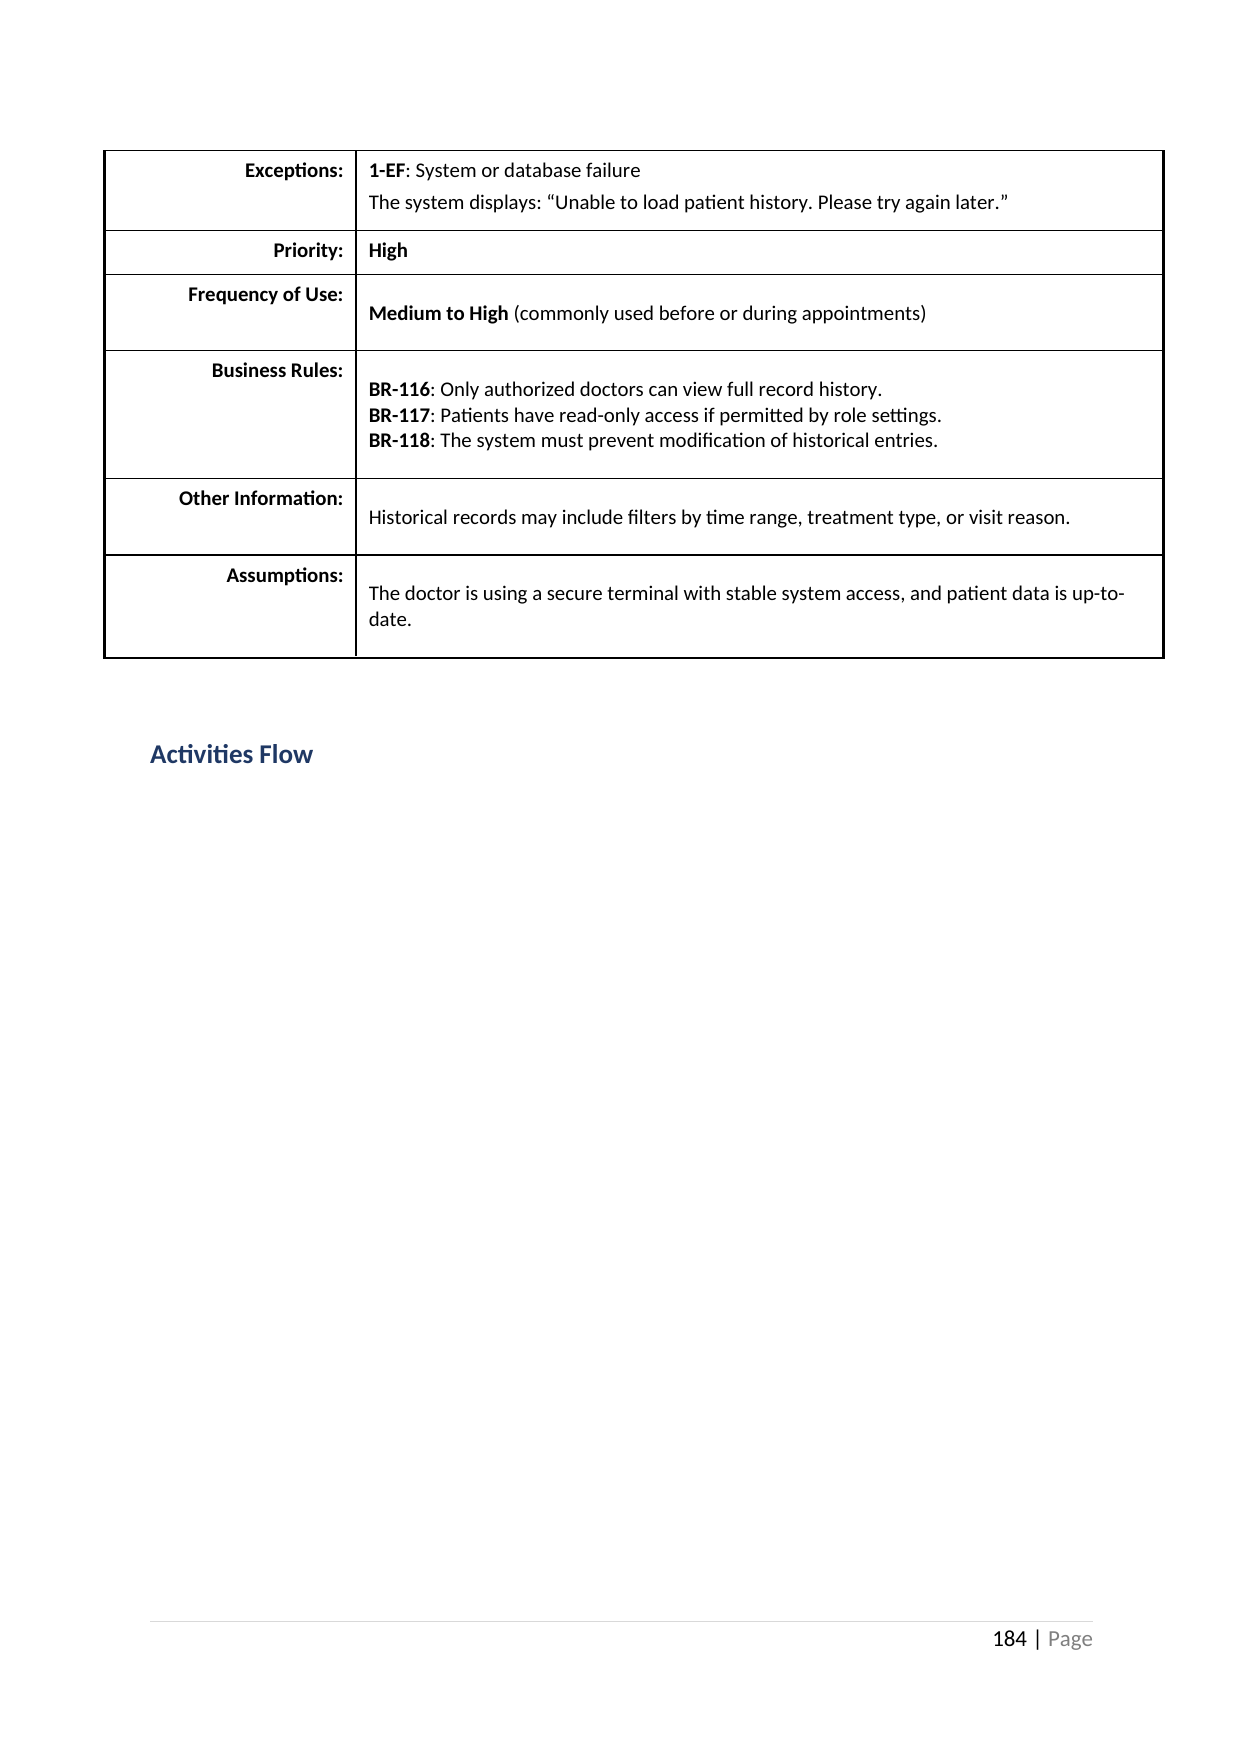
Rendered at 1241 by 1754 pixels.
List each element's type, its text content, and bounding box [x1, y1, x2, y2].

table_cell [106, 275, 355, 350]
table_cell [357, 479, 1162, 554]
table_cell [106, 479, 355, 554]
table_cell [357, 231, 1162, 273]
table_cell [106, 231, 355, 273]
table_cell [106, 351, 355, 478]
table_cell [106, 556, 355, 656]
text Activities Flow [150, 737, 1093, 770]
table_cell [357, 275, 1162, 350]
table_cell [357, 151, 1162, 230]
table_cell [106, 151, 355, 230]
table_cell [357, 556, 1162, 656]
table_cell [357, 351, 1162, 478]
